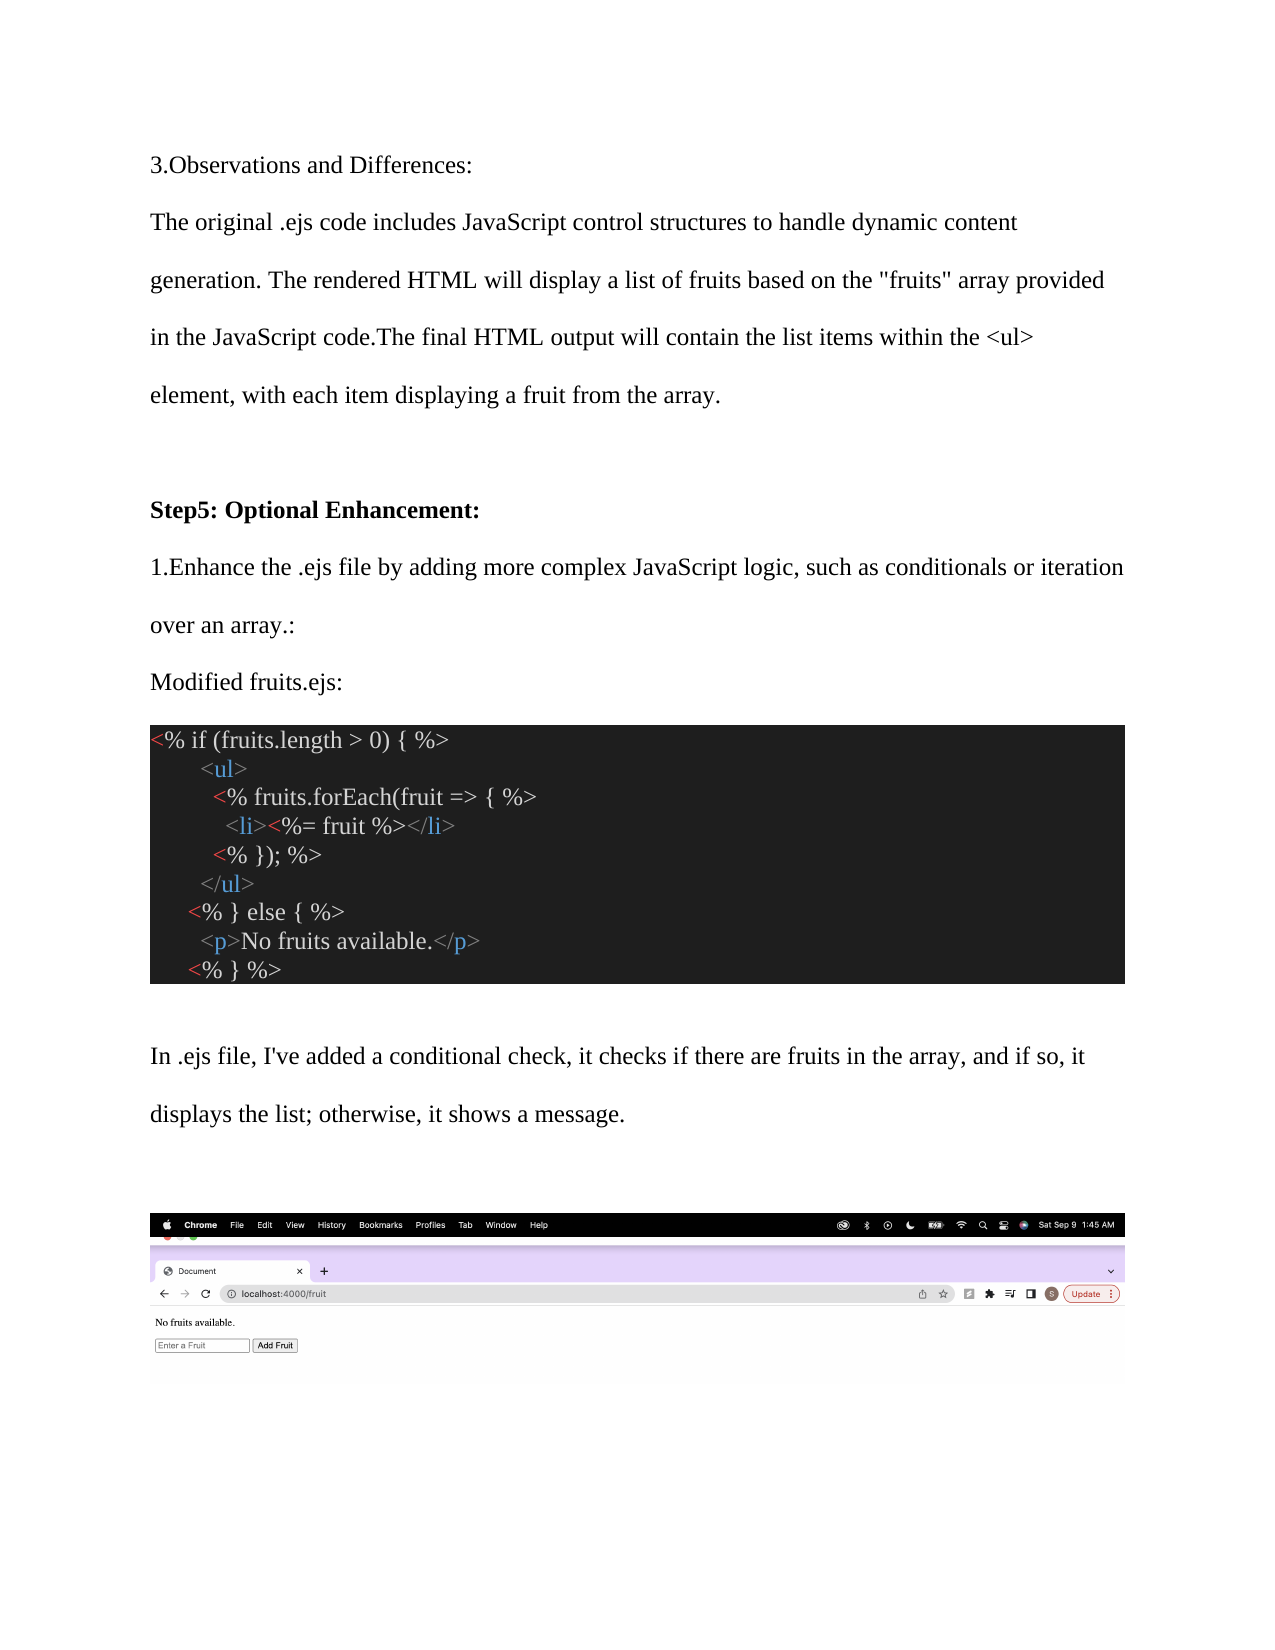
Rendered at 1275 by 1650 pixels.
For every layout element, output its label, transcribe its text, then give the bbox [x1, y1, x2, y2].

text <p>No fruits available.</p> [150, 926, 1125, 955]
text <% }); %> [150, 840, 1125, 869]
text Modified fruits.ejs: [150, 667, 1125, 696]
text Step5: Optional Enhancement: [150, 495, 1125, 524]
text The original .ejs code includes JavaScript control structures to handle dynamic content generation. The rendered HTML will display a list of fruits based on the "fruits" array provided in the JavaScript code.The final HTML output will contain the list items within the <ul> element, with each item displaying a fruit from the array. [150, 207, 1125, 409]
text <% } %> [150, 955, 1125, 984]
text </ul> [150, 869, 1125, 897]
text <ul> [150, 754, 1125, 782]
text <% } else { %> [150, 897, 1125, 926]
text <li><%= fruit %></li> [150, 811, 1125, 840]
text 1.Enhance the .ejs file by adding more complex JavaScript logic, such as conditionals or iteration over an array.: [150, 552, 1125, 639]
text 3.Observations and Differences: [150, 150, 1125, 179]
text In .ejs file, I've added a conditional check, it checks if there are fruits in the array, and if so, it displays the list; otherwise, it shows a message. [150, 1041, 1125, 1127]
text <% fruits.forEach(fruit => { %> [150, 782, 1125, 811]
picture [150, 1213, 1125, 1384]
text <% if (fruits.length > 0) { %> [150, 725, 1125, 754]
